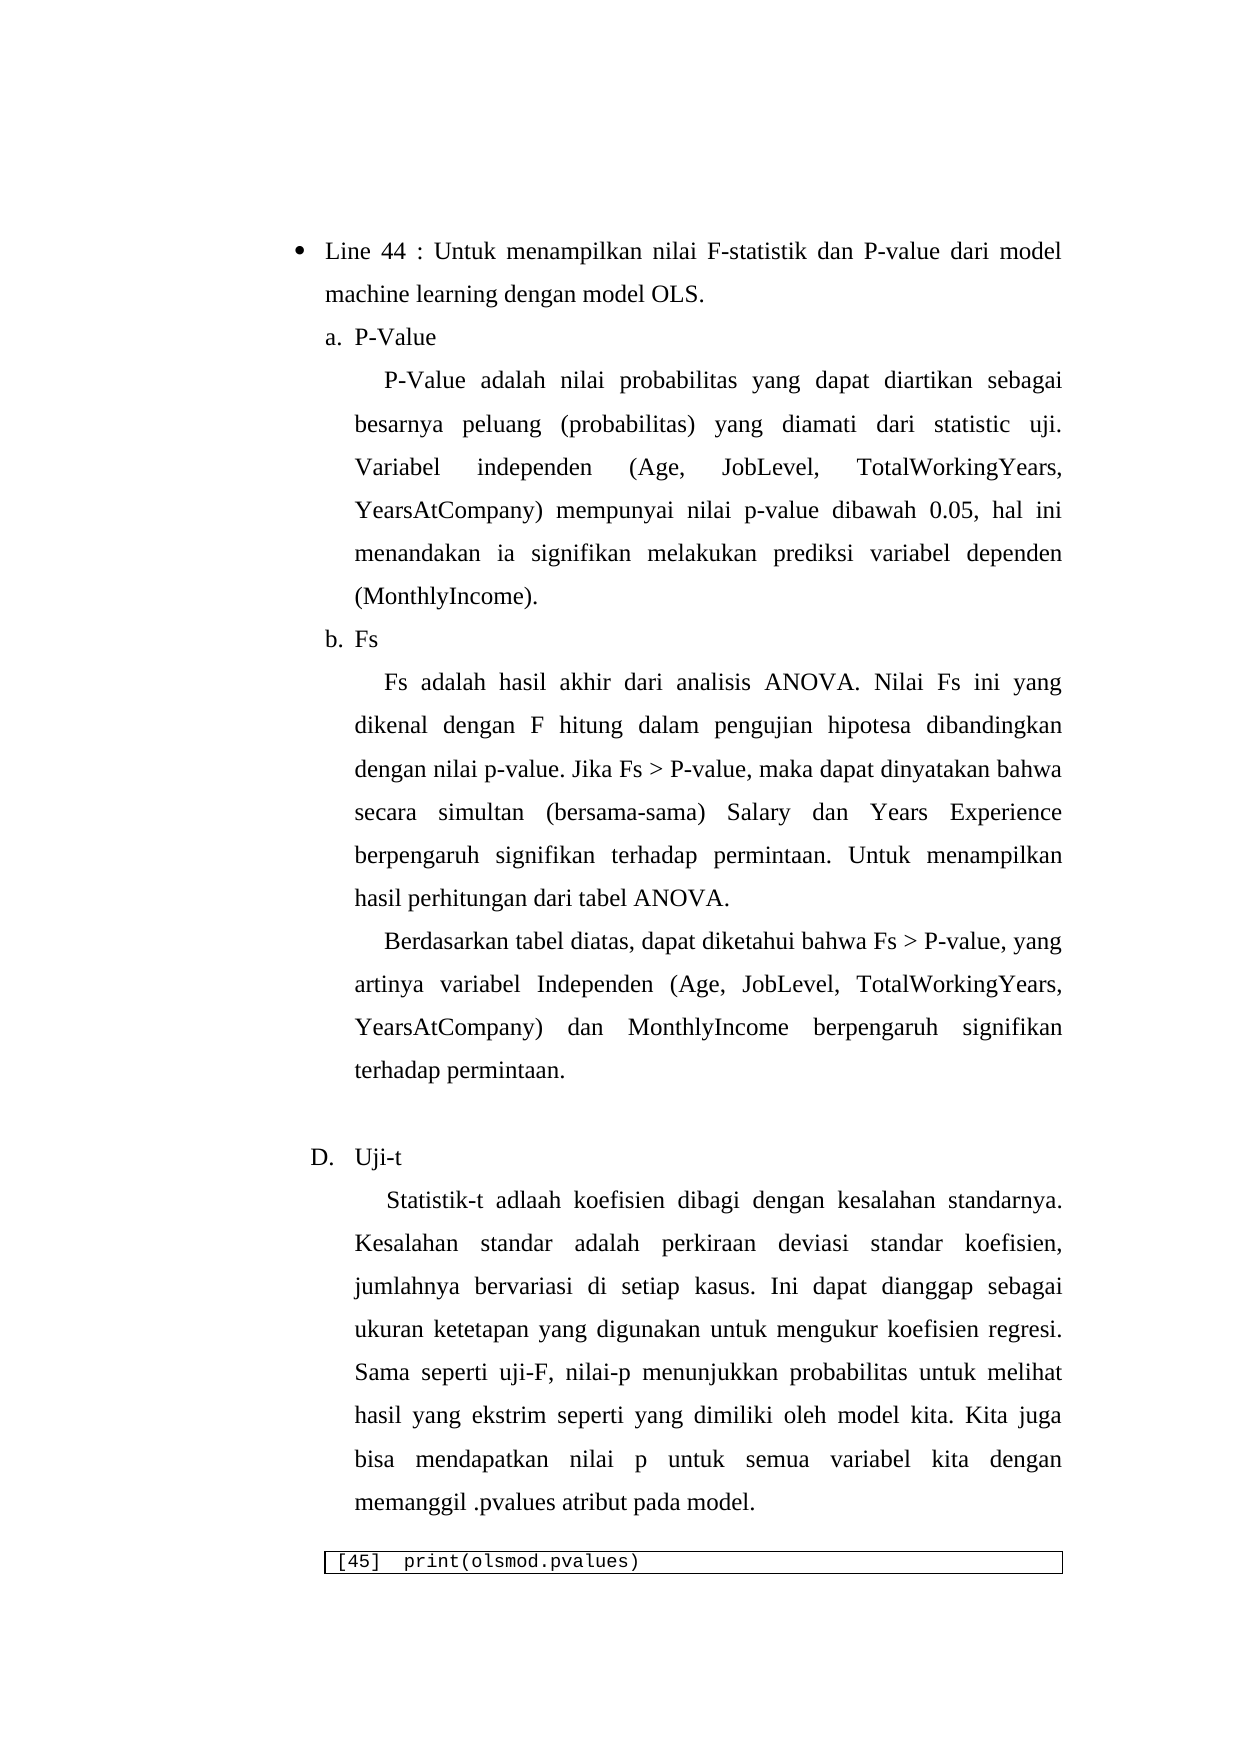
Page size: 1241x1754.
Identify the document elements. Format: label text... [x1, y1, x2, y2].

list P-Value [325, 322, 1063, 351]
list Berdasarkan tabel diatas, dapat diketahui bahwa Fs > P-value, yang artinya variabel Independen (Age, JobLevel, TotalWorkingYears, YearsAtCompany) dan MonthlyIncome berpengaruh signifikan terhadap permintaan. [354, 926, 1063, 1084]
table_header [45] [326, 1552, 392, 1573]
list Statistik-t adlaah koefisien dibagi dengan kesalahan standarnya. Kesalahan standar adalah perkiraan deviasi standar koefisien, jumlahnya bervariasi di setiap kasus. Ini dapat dianggap sebagai ukuran ketetapan yang digunakan untuk mengukur koefisien regresi. Sama seperti uji-F, nilai-p menunjukkan probabilitas untuk melihat hasil yang ekstrim seperti yang dimiliki oleh model kita. Kita juga bisa mendapatkan nilai p untuk semua variabel kita dengan memanggil .pvalues atribut pada model. [354, 1185, 1063, 1516]
list Uji-t [310, 1142, 1063, 1171]
list Line 44 : Untuk menampilkan nilai F-statistik dan P-value dari model machine learning dengan model OLS. [295, 236, 1063, 308]
list Fs adalah hasil akhir dari analisis ANOVA. Nilai Fs ini yang dikenal dengan F hitung dalam pengujian hipotesa dibandingkan dengan nilai p-value. Jika Fs > P-value, maka dapat dinyatakan bahwa secara simultan (bersama-sama) Salary dan Years Experience berpengaruh signifikan terhadap permintaan. Untuk menampilkan hasil perhitungan dari tabel ANOVA. [354, 667, 1063, 912]
list Fs [325, 624, 1063, 653]
table_header print(olsmod.pvalues) [393, 1552, 1062, 1573]
list P-Value adalah nilai probabilitas yang dapat diartikan sebagai besarnya peluang (probabilitas) yang diamati dari statistic uji. Variabel independen (Age, JobLevel, TotalWorkingYears, YearsAtCompany) mempunyai nilai p-value dibawah 0.05, hal ini menandakan ia signifikan melakukan prediksi variabel dependen (MonthlyIncome). [354, 366, 1063, 610]
